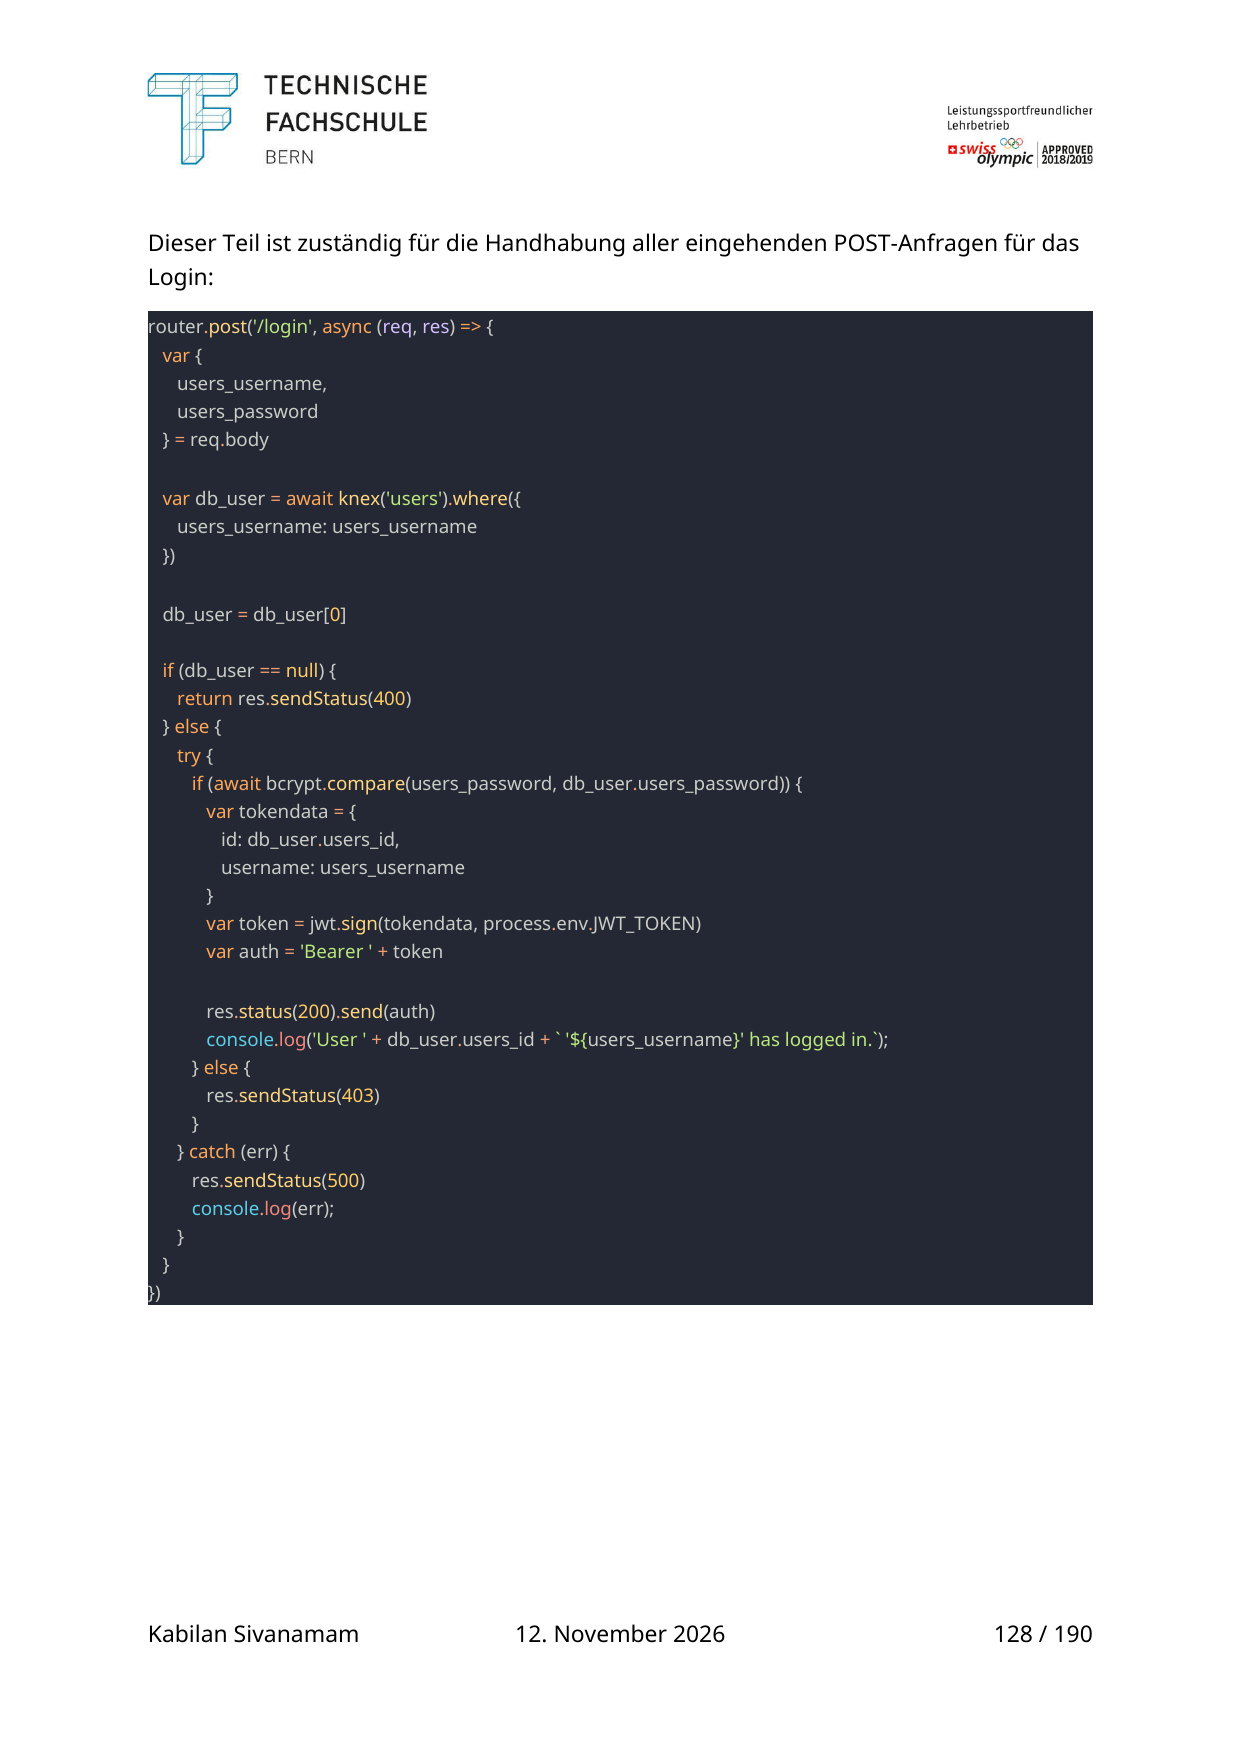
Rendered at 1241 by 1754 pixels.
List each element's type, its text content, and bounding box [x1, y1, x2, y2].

text var token = jwt.sign(tokendata, process.env.JWT_TOKEN) [148, 908, 1093, 936]
text id: db_user.users_id, [148, 824, 1093, 852]
text } [148, 880, 1093, 908]
text var auth = 'Bearer ' + token [148, 936, 1093, 964]
text users_password [148, 396, 1093, 424]
text } [148, 1249, 1093, 1277]
text console.log(err); [148, 1192, 1093, 1221]
picture [147, 73, 1093, 196]
text users_username: users_username [148, 511, 1093, 539]
text var { [148, 339, 1093, 367]
text if (db_user == null) { [148, 655, 1093, 683]
text }) [148, 1277, 1093, 1305]
text } [148, 1108, 1093, 1136]
text try { [148, 739, 1093, 767]
text users_username, [148, 367, 1093, 396]
text } else { [148, 1052, 1093, 1080]
text } [148, 1221, 1093, 1249]
text username: users_username [148, 852, 1093, 880]
text }) [148, 539, 1093, 567]
text if (await bcrypt.compare(users_password, db_user.users_password)) { [148, 767, 1093, 796]
text Dieser Teil ist zuständig für die Handhabung aller eingehenden POST-Anfragen für das Login: [148, 227, 1093, 292]
text console.log('User ' + db_user.users_id + ` '${users_username}' has logged in.`); [148, 1024, 1093, 1052]
text res.sendStatus(500) [148, 1164, 1093, 1192]
text res.status(200).send(auth) [148, 996, 1093, 1024]
text return res.sendStatus(400) [148, 683, 1093, 711]
text router.post('/login', async (req, res) => { [148, 311, 1093, 339]
text db_user = db_user[0] [148, 599, 1093, 627]
text } else { [148, 711, 1093, 739]
text } catch (err) { [148, 1136, 1093, 1164]
text var db_user = await knex('users').where({ [148, 483, 1093, 511]
text } = req.body [148, 424, 1093, 452]
text res.sendStatus(403) [148, 1080, 1093, 1108]
text var tokendata = { [148, 796, 1093, 824]
